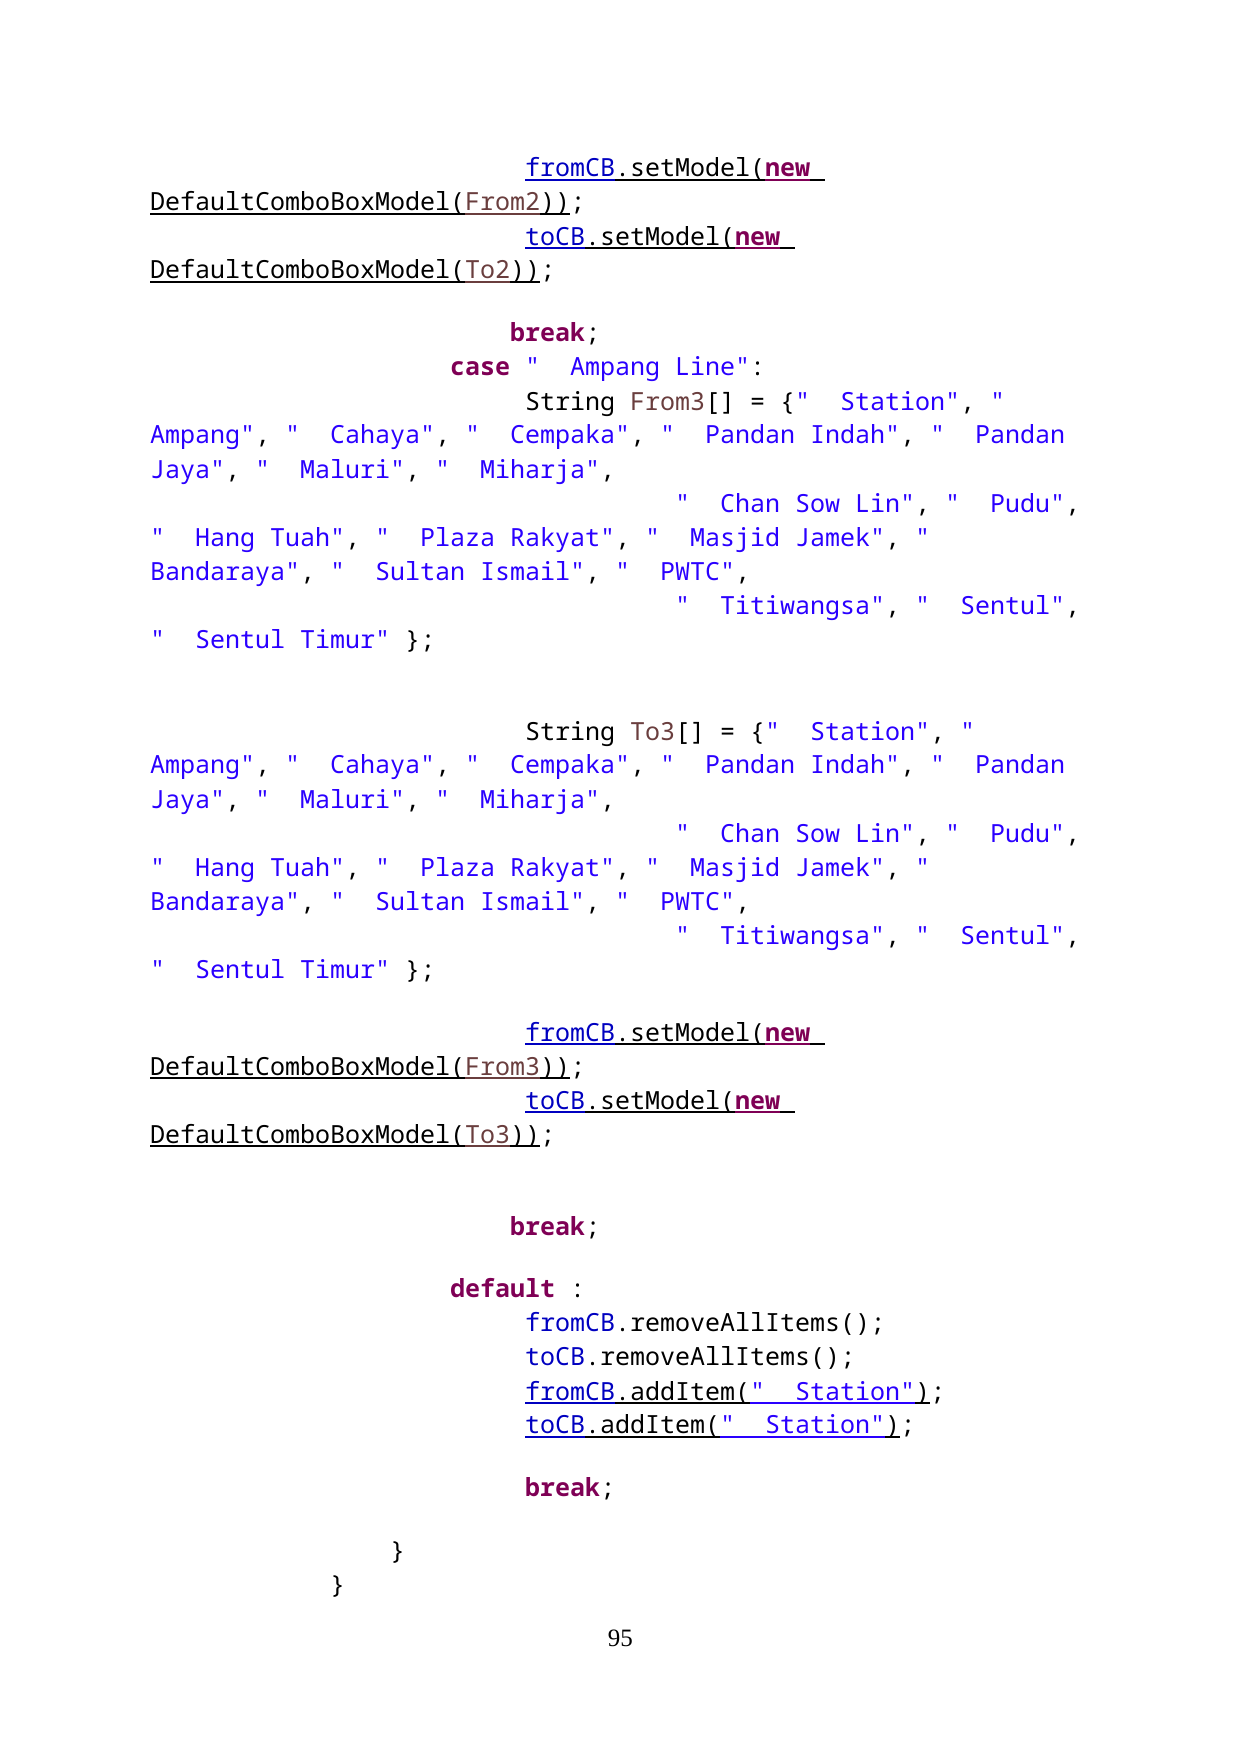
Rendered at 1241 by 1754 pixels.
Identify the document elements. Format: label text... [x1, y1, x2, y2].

text toCB.setModel(new DefaultComboBoxModel(To2)); [150, 218, 1090, 286]
text String From3[] = {" Station", " Ampang", " Cahaya", " Cempaka", " Pandan Indah", " Pandan Jaya", " Maluri", " Miharja", [150, 383, 1090, 485]
text fromCB.setModel(new DefaultComboBoxModel(From2)); [150, 150, 1090, 218]
text default : [150, 1271, 1090, 1305]
text toCB.removeAllItems(); [150, 1339, 1090, 1373]
text String To3[] = {" Station", " Ampang", " Cahaya", " Cempaka", " Pandan Indah", " Pandan Jaya", " Maluri", " Miharja", [150, 713, 1090, 815]
text fromCB.removeAllItems(); [150, 1305, 1090, 1339]
text } [150, 1533, 1090, 1567]
text " Titiwangsa", " Sentul", " Sentul Timur" }; [150, 587, 1090, 656]
text break; [150, 315, 1090, 349]
text toCB.setModel(new DefaultComboBoxModel(To3)); [150, 1082, 1090, 1151]
text fromCB.setModel(new DefaultComboBoxModel(From3)); [150, 1014, 1090, 1082]
text fromCB.addItem(" Station"); [150, 1373, 1090, 1407]
text break; [150, 1208, 1090, 1242]
text toCB.addItem(" Station"); [150, 1407, 1090, 1441]
text break; [150, 1470, 1090, 1504]
text " Chan Sow Lin", " Pudu", " Hang Tuah", " Plaza Rakyat", " Masjid Jamek", " Bandaraya", " Sultan Ismail", " PWTC", [150, 485, 1090, 587]
text case " Ampang Line": [150, 349, 1090, 383]
text " Titiwangsa", " Sentul", " Sentul Timur" }; [150, 917, 1090, 986]
text } [150, 1567, 1090, 1601]
text " Chan Sow Lin", " Pudu", " Hang Tuah", " Plaza Rakyat", " Masjid Jamek", " Bandaraya", " Sultan Ismail", " PWTC", [150, 815, 1090, 917]
